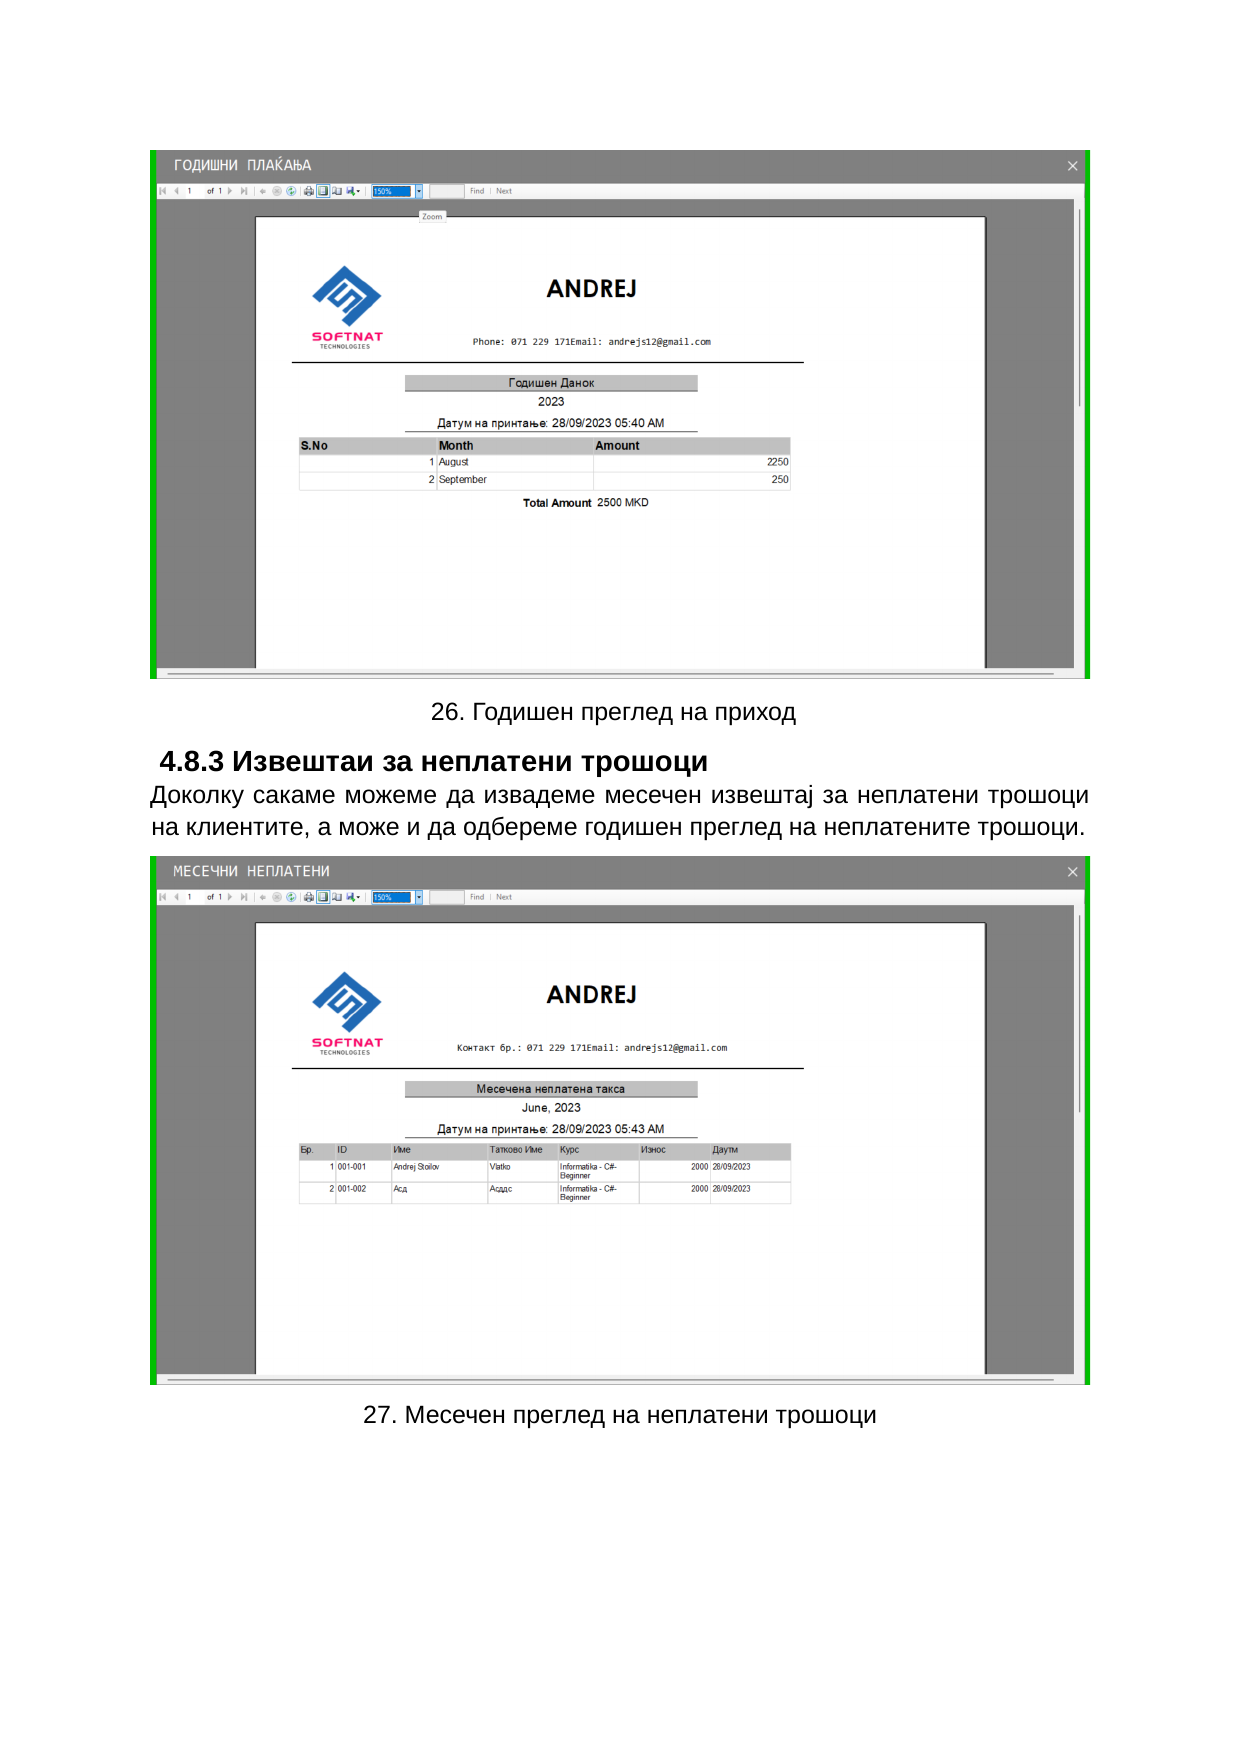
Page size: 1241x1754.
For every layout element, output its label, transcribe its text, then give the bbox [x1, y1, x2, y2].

subtitle 4.8.3 Извештаи за неплатени трошоци [150, 744, 1090, 777]
text 26. Годишен преглед на приход [357, 697, 870, 725]
picture [150, 856, 1091, 1385]
text Доколку сакаме можеме да извадеме месечен извештај за неплатени трошоци на клиентите, а може и да одбереме годишен преглед на неплатените трошоци. [150, 780, 1090, 841]
text 27. Месечен преглед на неплатени трошоци [150, 1400, 1090, 1428]
picture [150, 150, 1091, 679]
